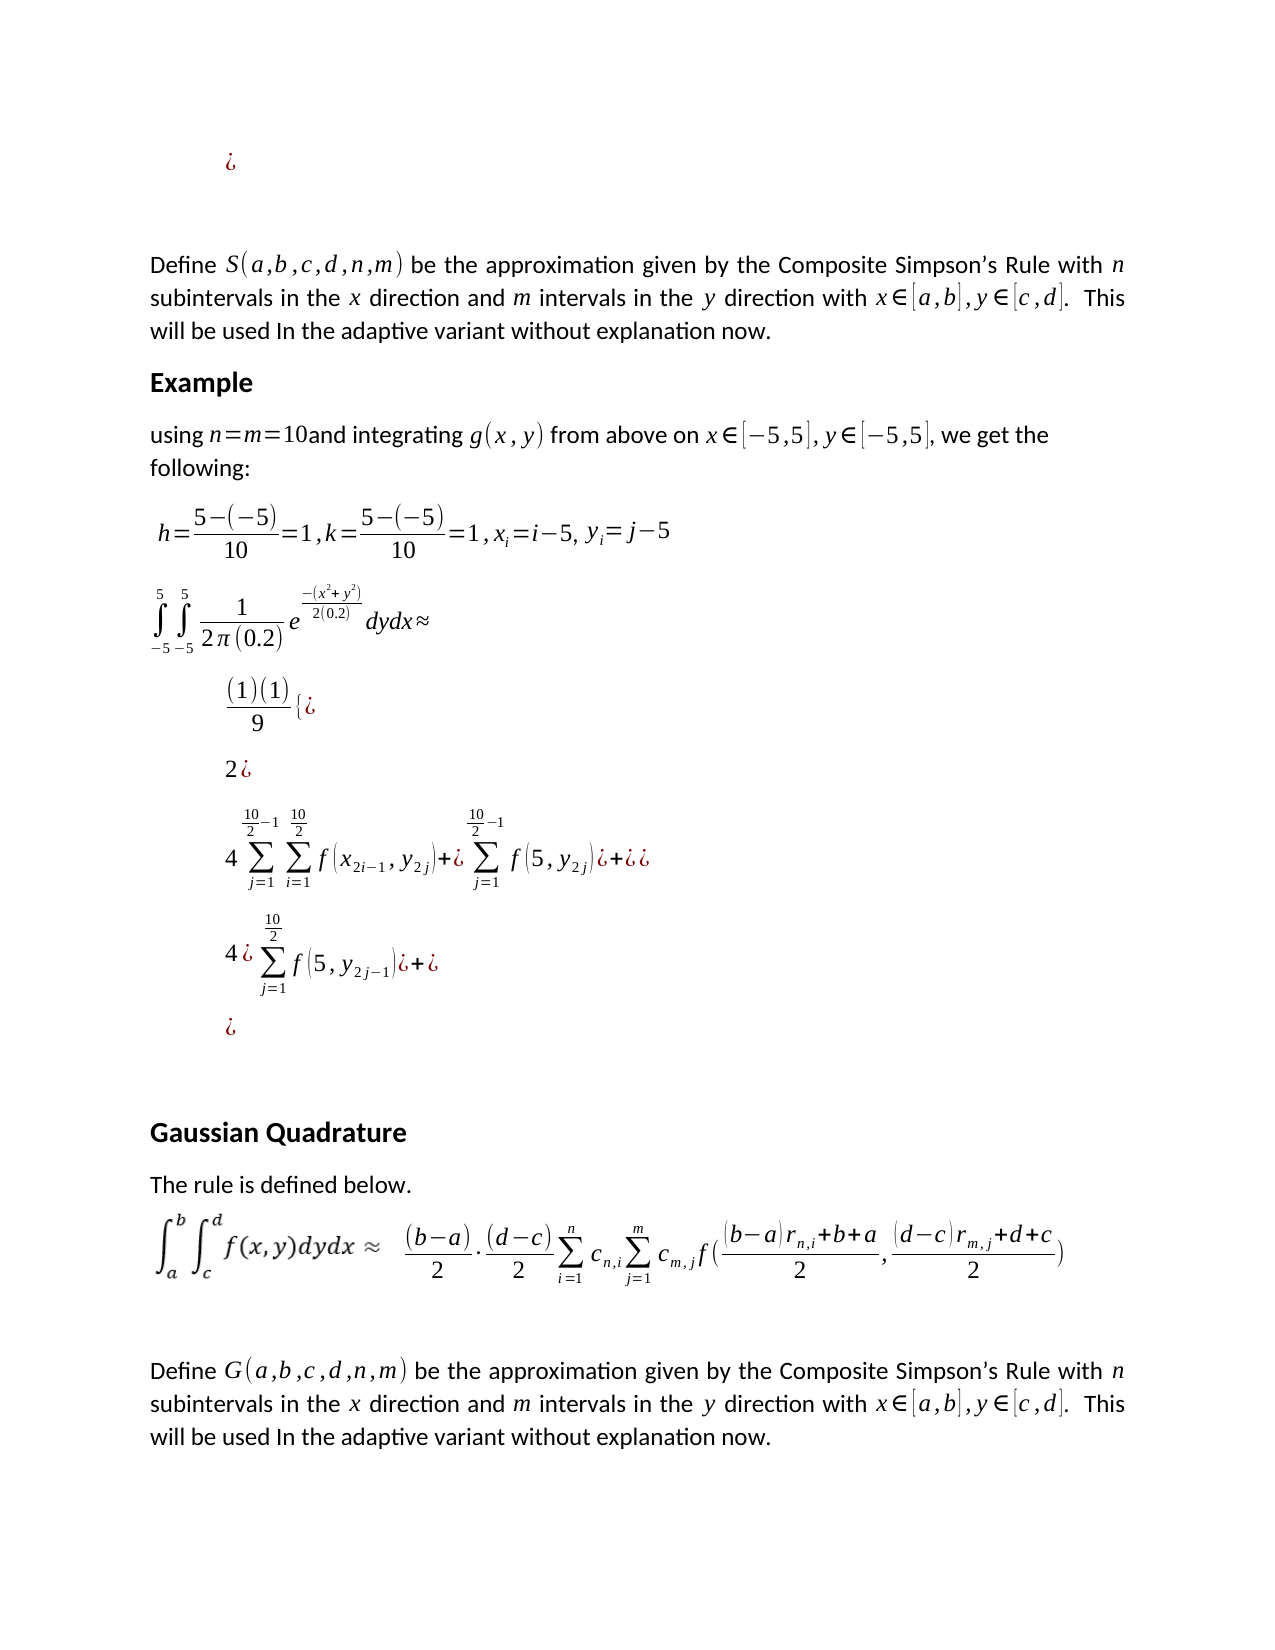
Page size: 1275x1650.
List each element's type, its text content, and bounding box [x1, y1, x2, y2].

text using and integrating from above on , we get the following: [150, 420, 1125, 483]
picture [142, 1200, 397, 1289]
text The rule is defined below. [150, 1169, 1125, 1200]
text Define be the approximation given by the Composite Simpson’s Rule with subintervals in the direction and intervals in the direction with . This will be used In the adaptive variant without explanation now. [150, 1355, 1125, 1451]
text Example [150, 364, 1125, 400]
text , [150, 502, 1125, 563]
text Define be the approximation given by the Composite Simpson’s Rule with subintervals in the direction and intervals in the direction with . This will be used In the adaptive variant without explanation now. [150, 249, 1125, 346]
text Gaussian Quadrature [150, 1114, 1125, 1150]
